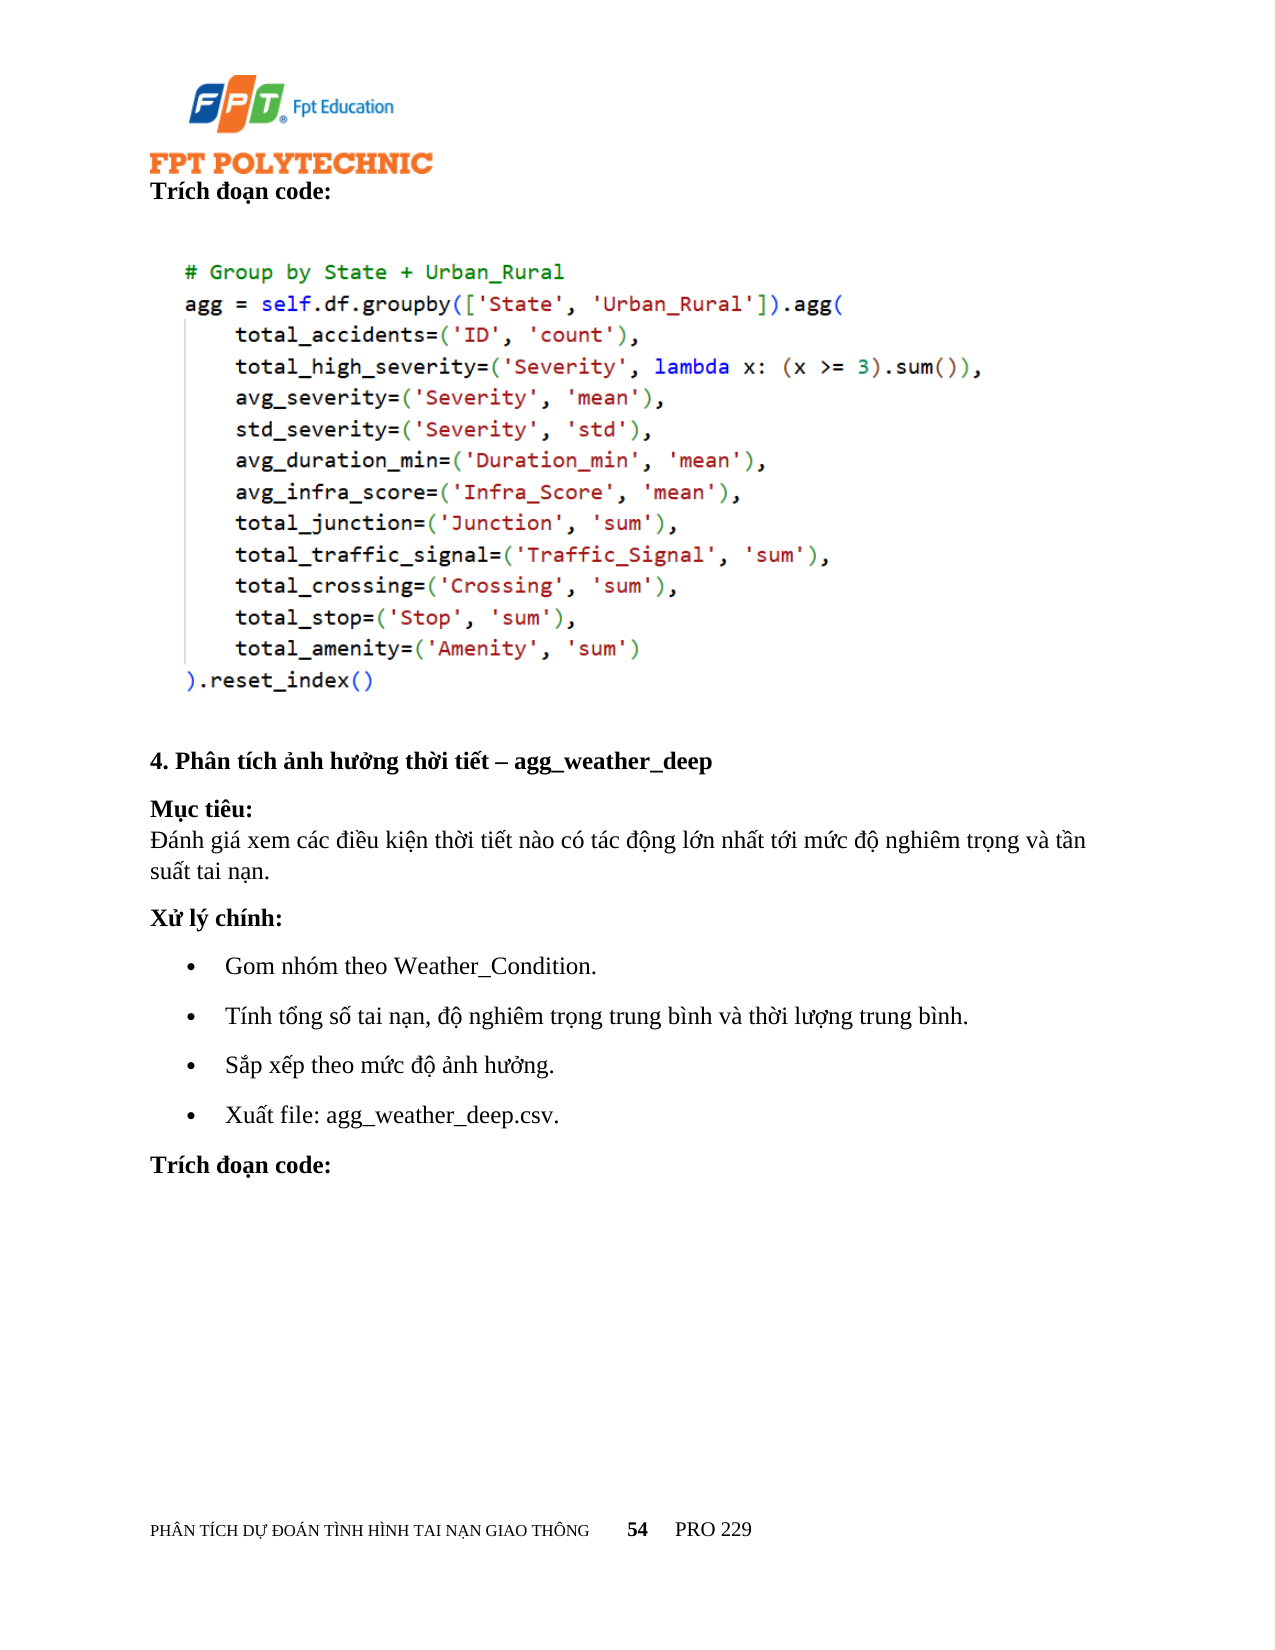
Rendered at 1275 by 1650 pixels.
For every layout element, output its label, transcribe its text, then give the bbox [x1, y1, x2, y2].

text Trích đoạn code: [150, 1150, 1125, 1179]
list Tính tổng số tai nạn, độ nghiêm trọng trung bình và thời lượng trung bình. [187, 1001, 1125, 1030]
picture [150, 244, 1125, 705]
text 4. Phân tích ảnh hưởng thời tiết – agg_weather_deep [150, 746, 1125, 775]
picture [150, 75, 436, 174]
list Sắp xếp theo mức độ ảnh hưởng. [187, 1051, 1125, 1079]
text Mục tiêu: Đánh giá xem các điều kiện thời tiết nào có tác động lớn nhất tới mức độ nghiêm trọng và tần suất tai nạn. [150, 794, 1125, 884]
list Gom nhóm theo Weather_Condition. [187, 951, 1125, 980]
text Trích đoạn code: [150, 176, 1125, 205]
list Xuất file: agg_weather_deep.csv. [187, 1100, 1125, 1129]
text Xử lý chính: [150, 903, 1125, 932]
